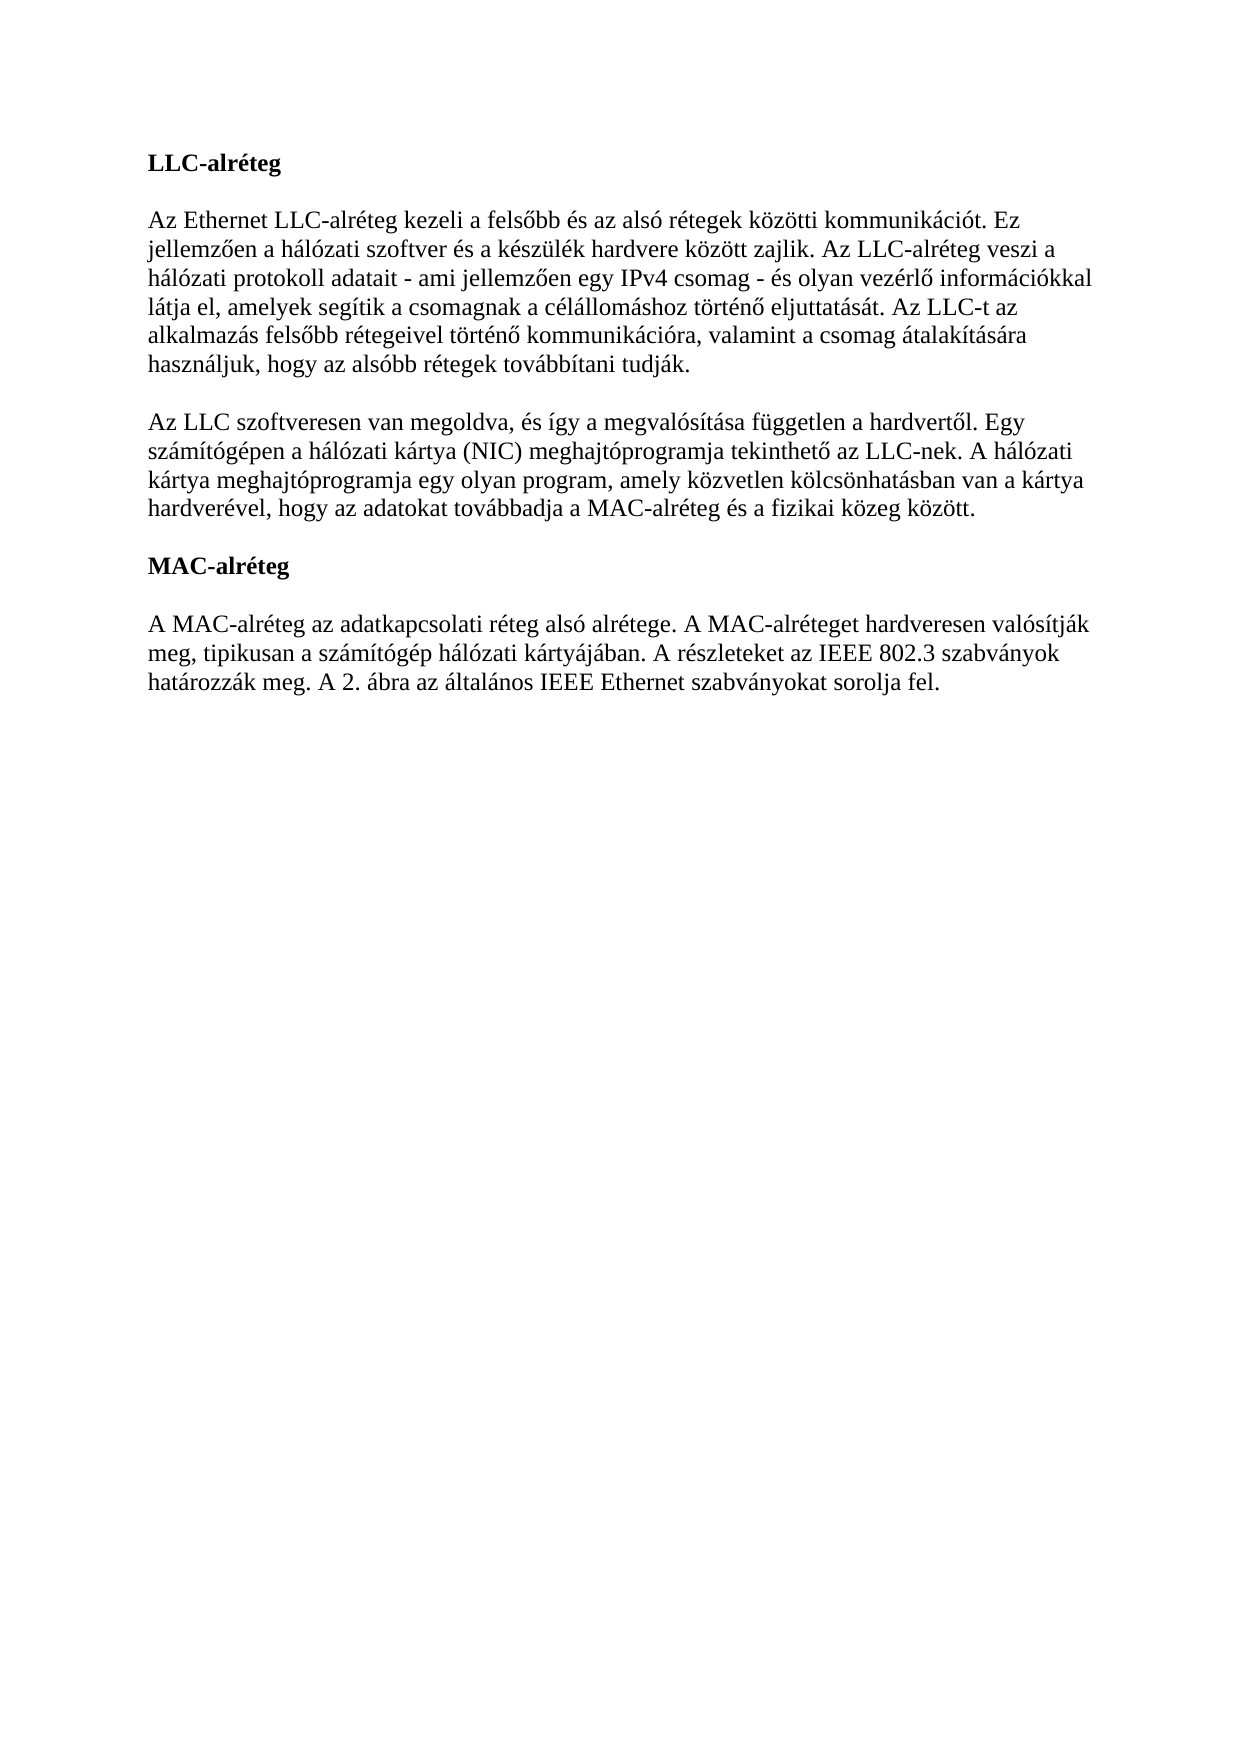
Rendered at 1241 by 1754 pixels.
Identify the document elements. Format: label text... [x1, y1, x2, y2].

text Az Ethernet LLC-alréteg kezeli a felsőbb és az alsó rétegek közötti kommunikációt. Ez jellemzően a hálózati szoftver és a készülék hardvere között zajlik. Az LLC-alréteg veszi a hálózati protokoll adatait - ami jellemzően egy IPv4 csomag - és olyan vezérlő információkkal látja el, amelyek segítik a csomagnak a célállomáshoz történő eljuttatását. Az LLC-t az alkalmazás felsőbb rétegeivel történő kommunikációra, valamint a csomag átalakítására használjuk, hogy az alsóbb rétegek továbbítani tudják. [148, 206, 1093, 378]
text MAC-alréteg [148, 551, 1093, 580]
text LLC-alréteg [148, 148, 1093, 176]
text A MAC-alréteg az adatkapcsolati réteg alsó alrétege. A MAC-alréteget hardveresen valósítják meg, tipikusan a számítógép hálózati kártyájában. A részleteket az IEEE 802.3 szabványok határozzák meg. A 2. ábra az általános IEEE Ethernet szabványokat sorolja fel. [148, 609, 1093, 696]
text Az LLC szoftveresen van megoldva, és így a megvalósítása független a hardvertől. Egy számítógépen a hálózati kártya (NIC) meghajtóprogramja tekinthető az LLC-nek. A hálózati kártya meghajtóprogramja egy olyan program, amely közvetlen kölcsönhatásban van a kártya hardverével, hogy az adatokat továbbadja a MAC-alréteg és a fizikai közeg között. [148, 407, 1093, 522]
